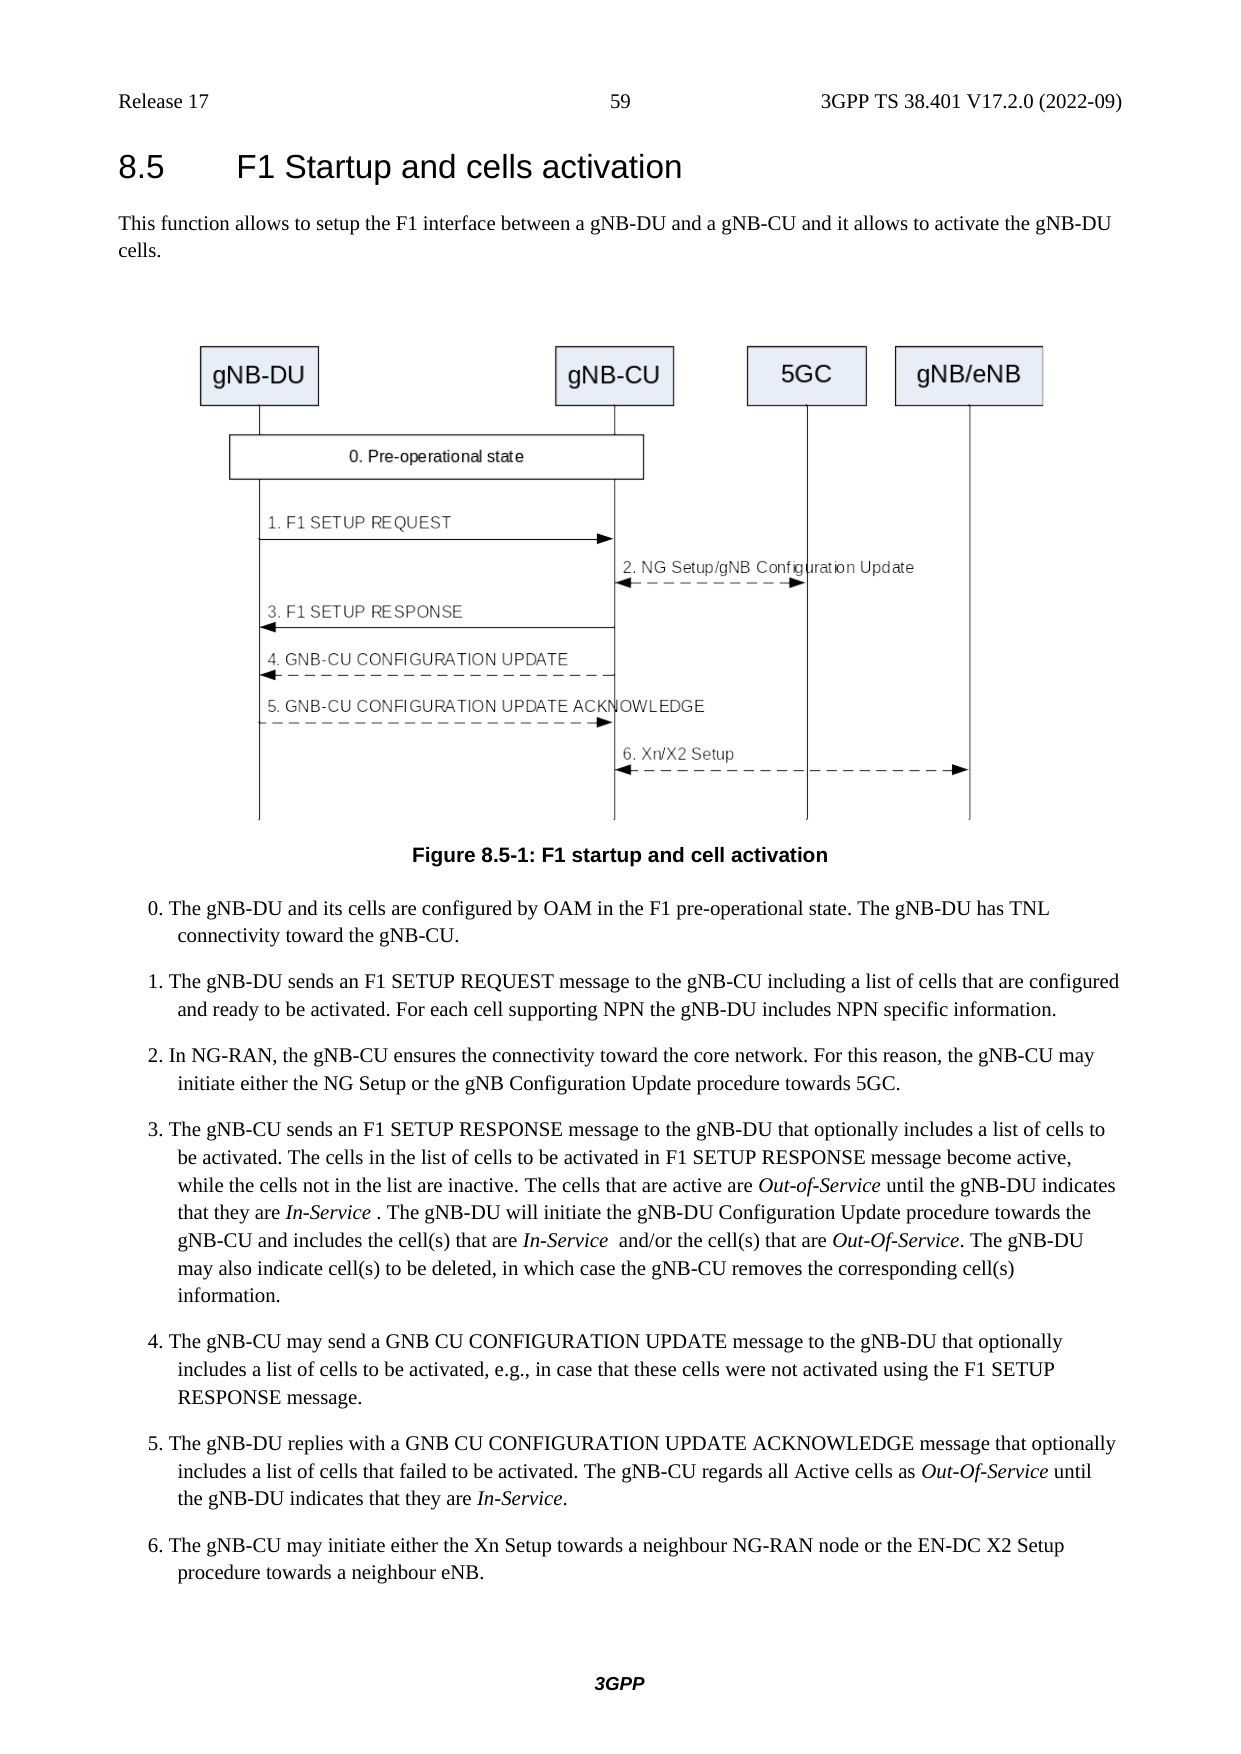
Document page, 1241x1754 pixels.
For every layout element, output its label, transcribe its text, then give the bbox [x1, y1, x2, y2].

text 6. The gNB-CU may initiate either the Xn Setup towards a neighbour NG-RAN node or the EN-DC X2 Setup procedure towards a neighbour eNB. [148, 1532, 1122, 1584]
text 1. The gNB-DU sends an F1 SETUP REQUEST message to the gNB-CU including a list of cells that are configured and ready to be activated. For each cell supporting NPN the gNB-DU includes NPN specific information. [148, 969, 1122, 1021]
text 0. The gNB-DU and its cells are configured by OAM in the F1 pre-operational state. The gNB-DU has TNL connectivity toward the gNB-CU. [148, 896, 1122, 947]
subtitle 8.5 F1 Startup and cells activation [118, 147, 1122, 186]
text 5. The gNB-DU replies with a GNB CU CONFIGURATION UPDATE ACKNOWLEDGE message that optionally includes a list of cells that failed to be activated. The gNB-CU regards all Active cells as Out-Of-Service until the gNB-DU indicates that they are In-Service. [148, 1431, 1122, 1510]
text This function allows to setup the F1 interface between a gNB-DU and a gNB-CU and it allows to activate the gNB-DU cells. [118, 210, 1122, 262]
text Figure 8.5-1: F1 startup and cell activation [118, 843, 1122, 867]
text 3. The gNB-CU sends an F1 SETUP RESPONSE message to the gNB-DU that optionally includes a list of cells to be activated. The cells in the list of cells to be activated in F1 SETUP RESPONSE message become active, while the cells not in the list are inactive. The cells that are active are Out-of-Service until the gNB-DU indicates that they are In-Service . The gNB-DU will initiate the gNB-DU Configuration Update procedure towards the gNB-CU and includes the cell(s) that are In-Service and/or the cell(s) that are Out-Of-Service. The gNB-DU may also indicate cell(s) to be deleted, in which case the gNB-CU removes the corresponding cell(s) information. [148, 1117, 1122, 1307]
text 2. In NG-RAN, the gNB-CU ensures the connectivity toward the core network. For this reason, the gNB-CU may initiate either the NG Setup or the gNB Configuration Update procedure towards 5GC. [148, 1043, 1122, 1095]
text 4. The gNB-CU may send a GNB CU CONFIGURATION UPDATE message to the gNB-DU that optionally includes a list of cells to be activated, e.g., in case that these cells were not activated using the F1 SETUP RESPONSE message. [148, 1329, 1122, 1409]
